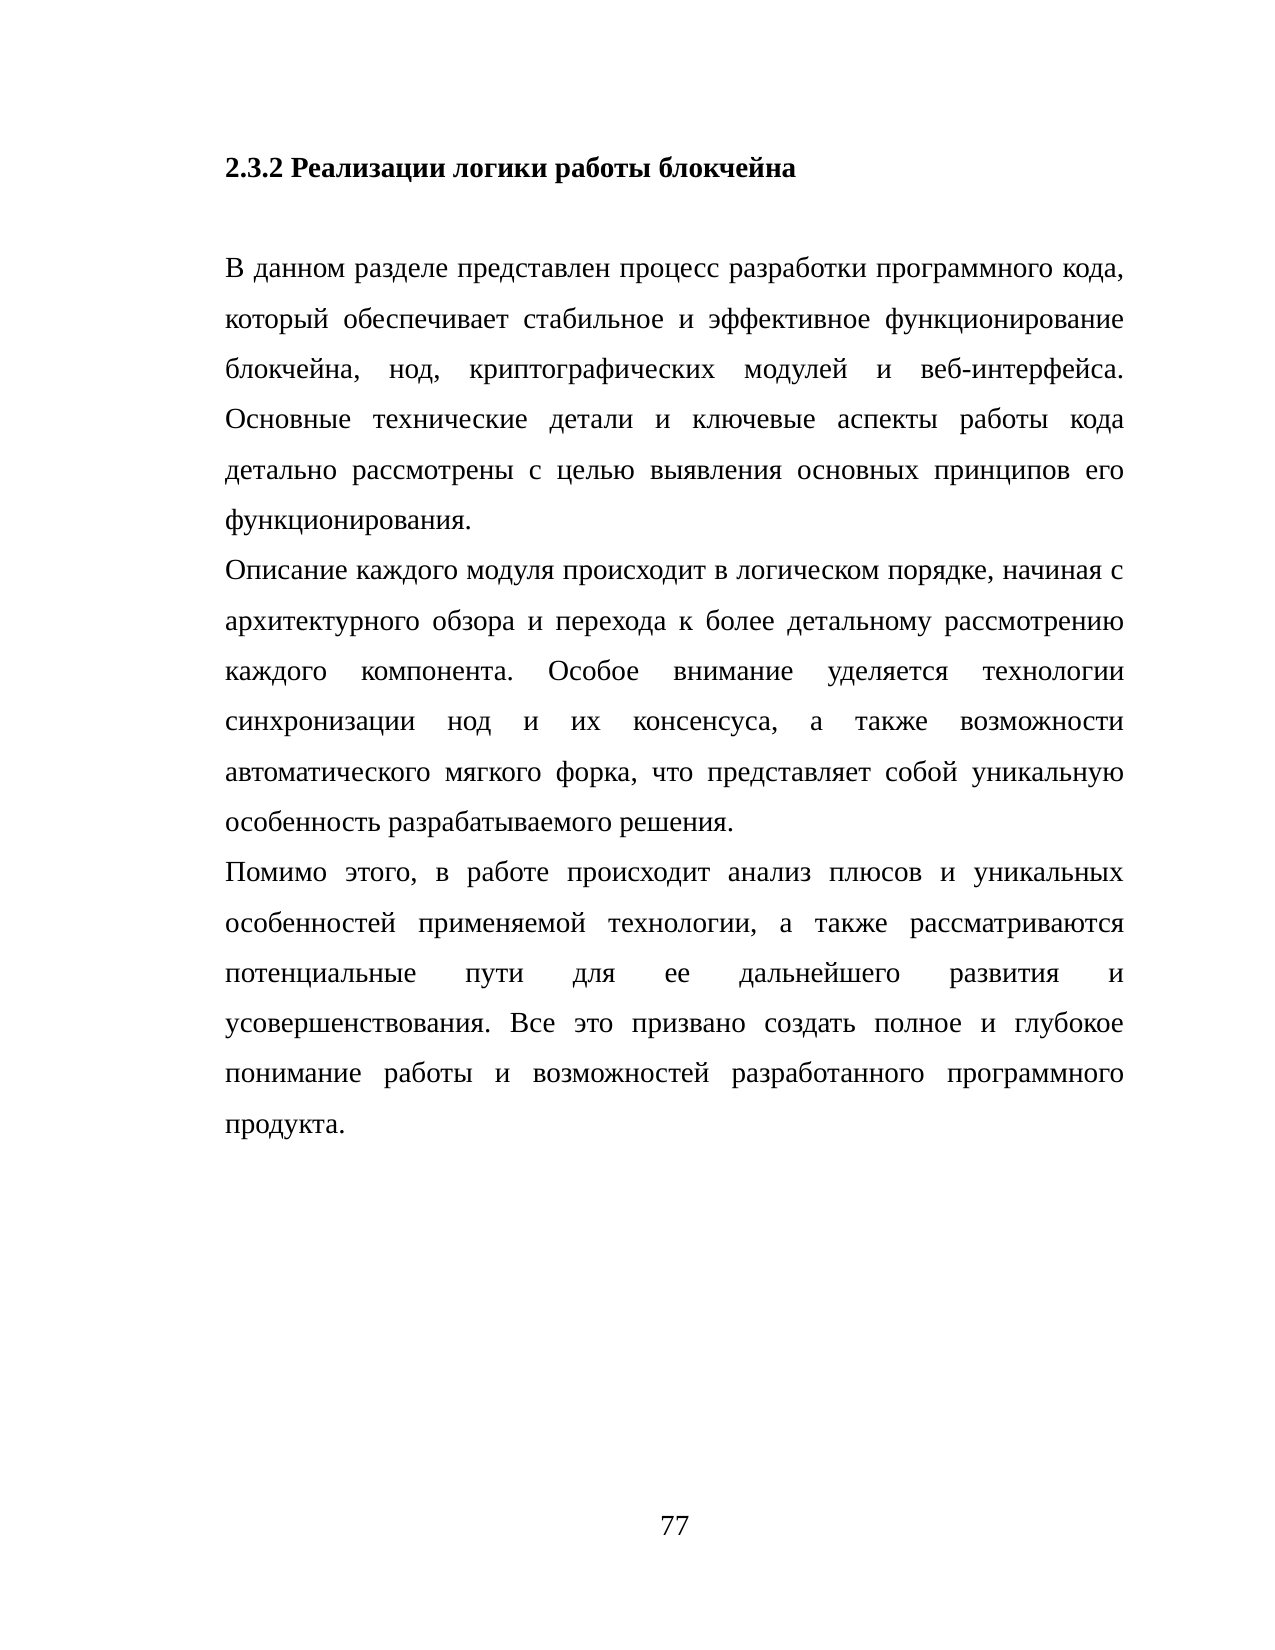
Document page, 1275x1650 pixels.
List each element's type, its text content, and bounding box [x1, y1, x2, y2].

list Описание каждого модуля происходит в логическом порядке, начиная с архитектурного обзора и перехода к более детальному рассмотрению каждого компонента. Особое внимание уделяется технологии синхронизации нод и их консенсуса, а также возможности автоматического мягкого форка, что представляет собой уникальную особенность разрабатываемого решения. [225, 552, 1125, 838]
list Помимо этого, в работе происходит анализ плюсов и уникальных особенностей применяемой технологии, а также рассматриваются потенциальные пути для ее дальнейшего развития и усовершенствования. Все это призвано создать полное и глубокое понимание работы и возможностей разработанного программного продукта. [225, 854, 1125, 1139]
list 2.3.2 Реализации логики работы блокчейна [225, 150, 1125, 183]
list В данном разделе представлен процесс разработки программного кода, который обеспечивает стабильное и эффективное функционирование блокчейна, нод, криптографических модулей и веб-интерфейса. Основные технические детали и ключевые аспекты работы кода детально рассмотрены с целью выявления основных принципов его функционирования. [225, 251, 1125, 536]
